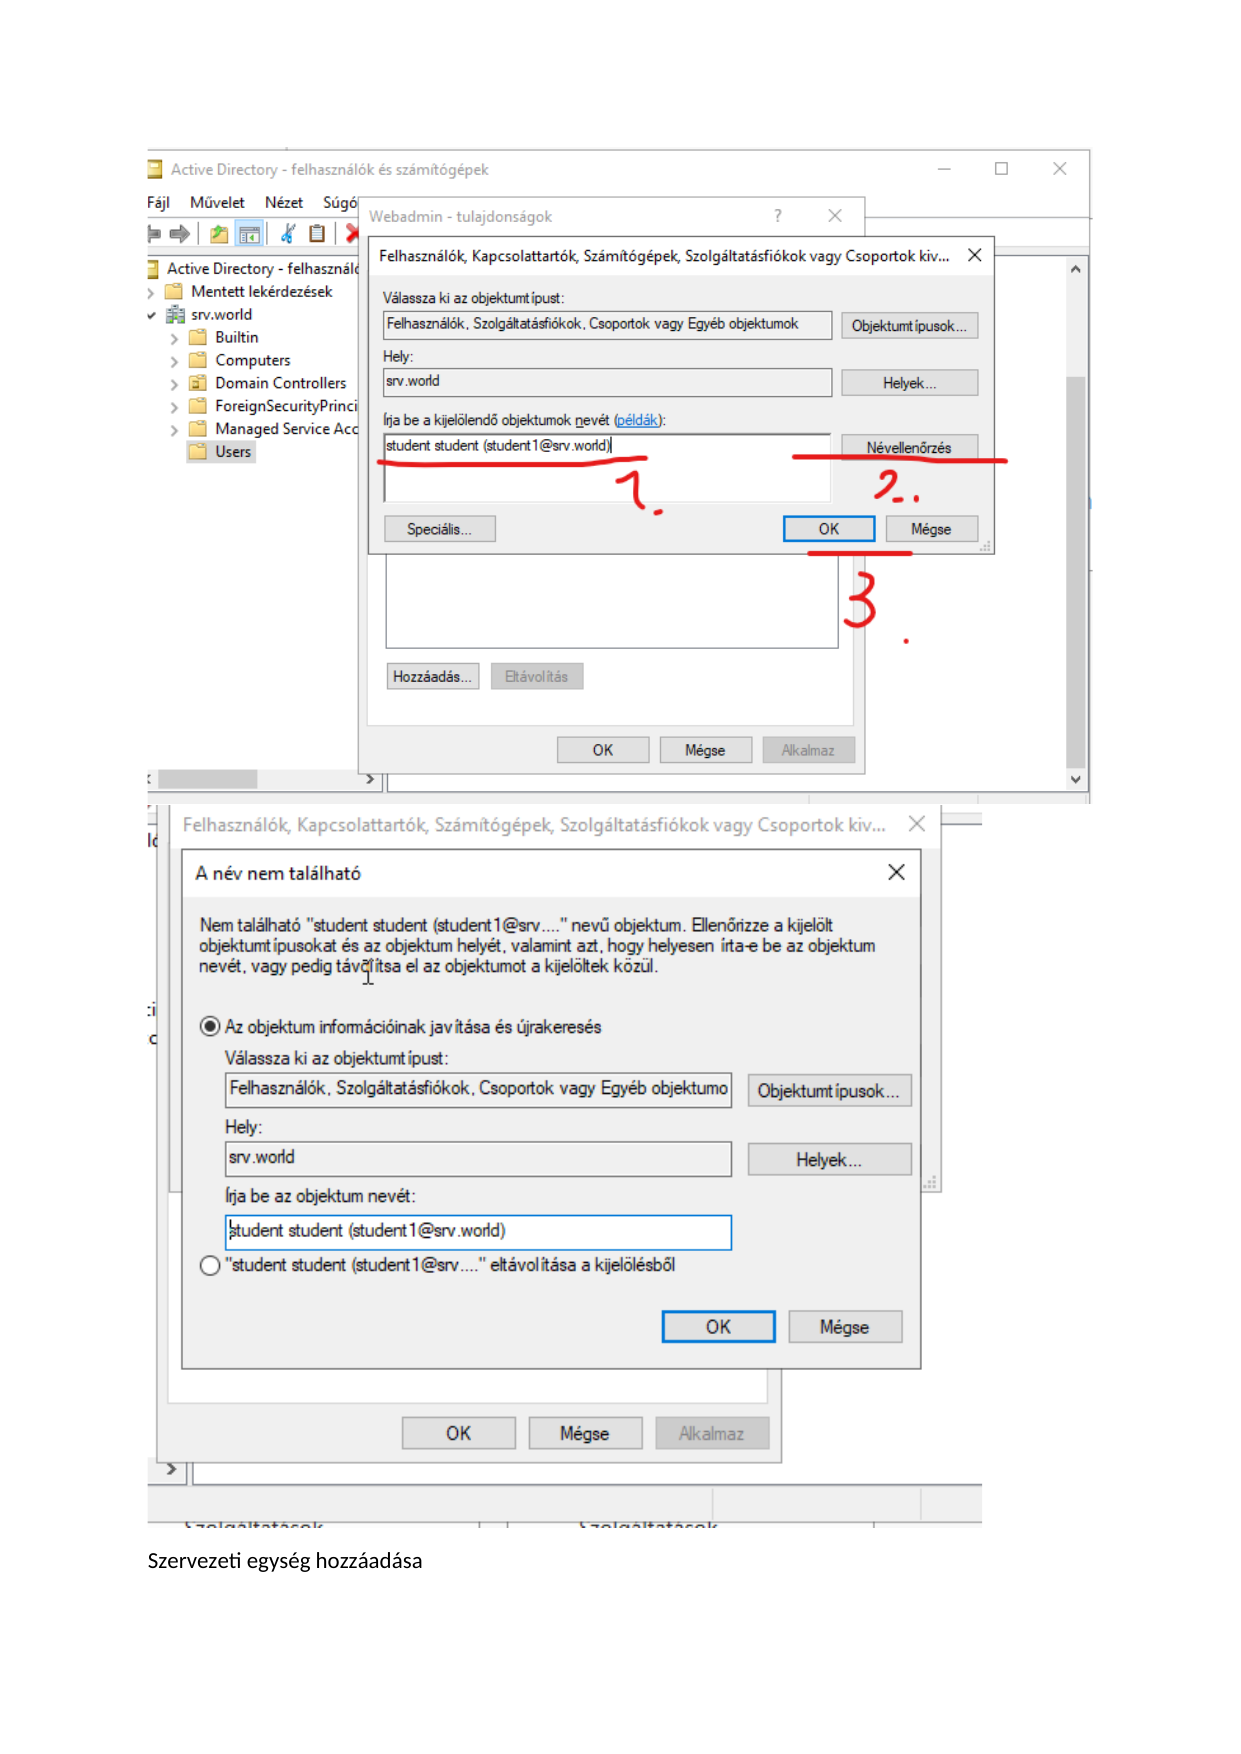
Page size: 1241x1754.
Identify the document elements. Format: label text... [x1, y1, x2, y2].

picture [147, 805, 983, 1528]
picture [147, 147, 1093, 804]
text Szervezeti egység hozzáadása [148, 1546, 1093, 1574]
